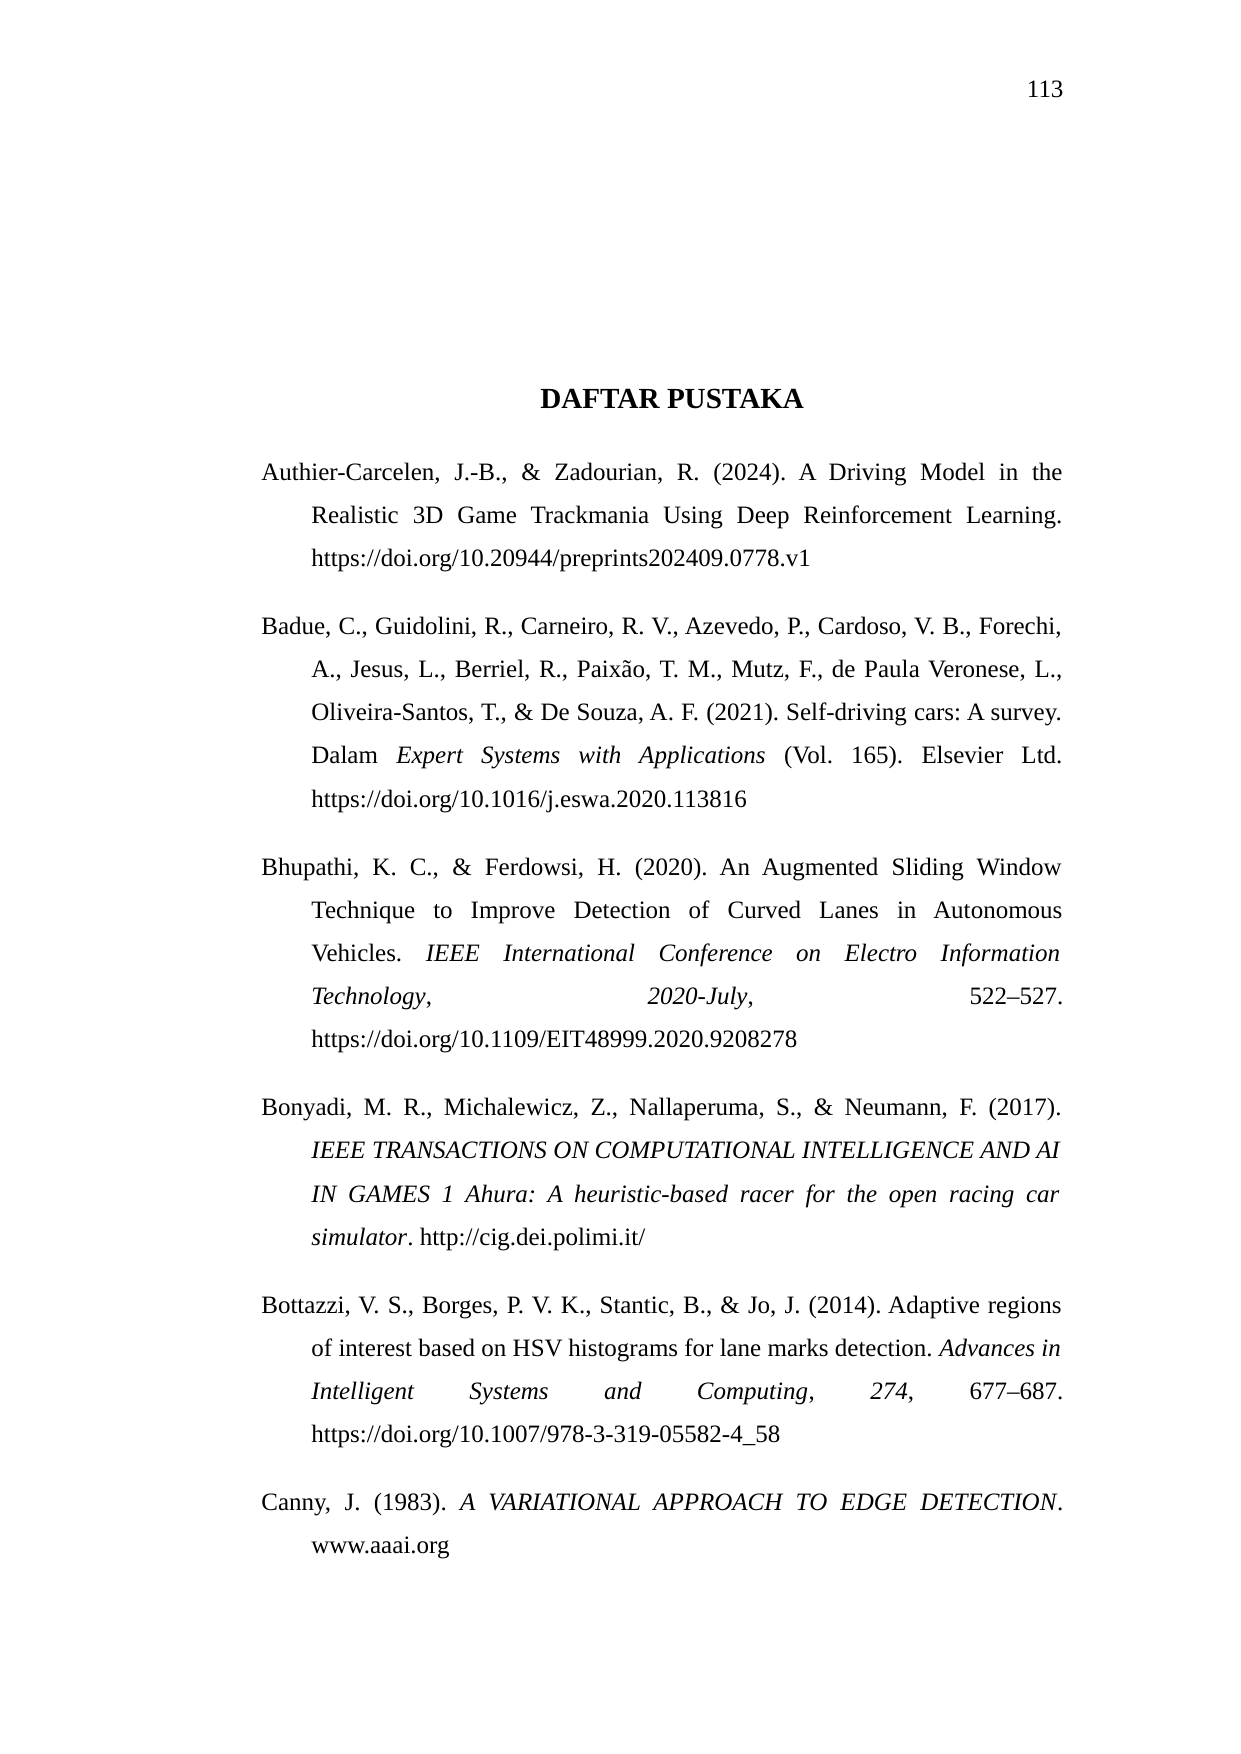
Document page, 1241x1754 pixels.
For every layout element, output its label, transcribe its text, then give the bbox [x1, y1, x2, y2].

subtitle DAFTAR PUSTAKA [281, 382, 1063, 415]
